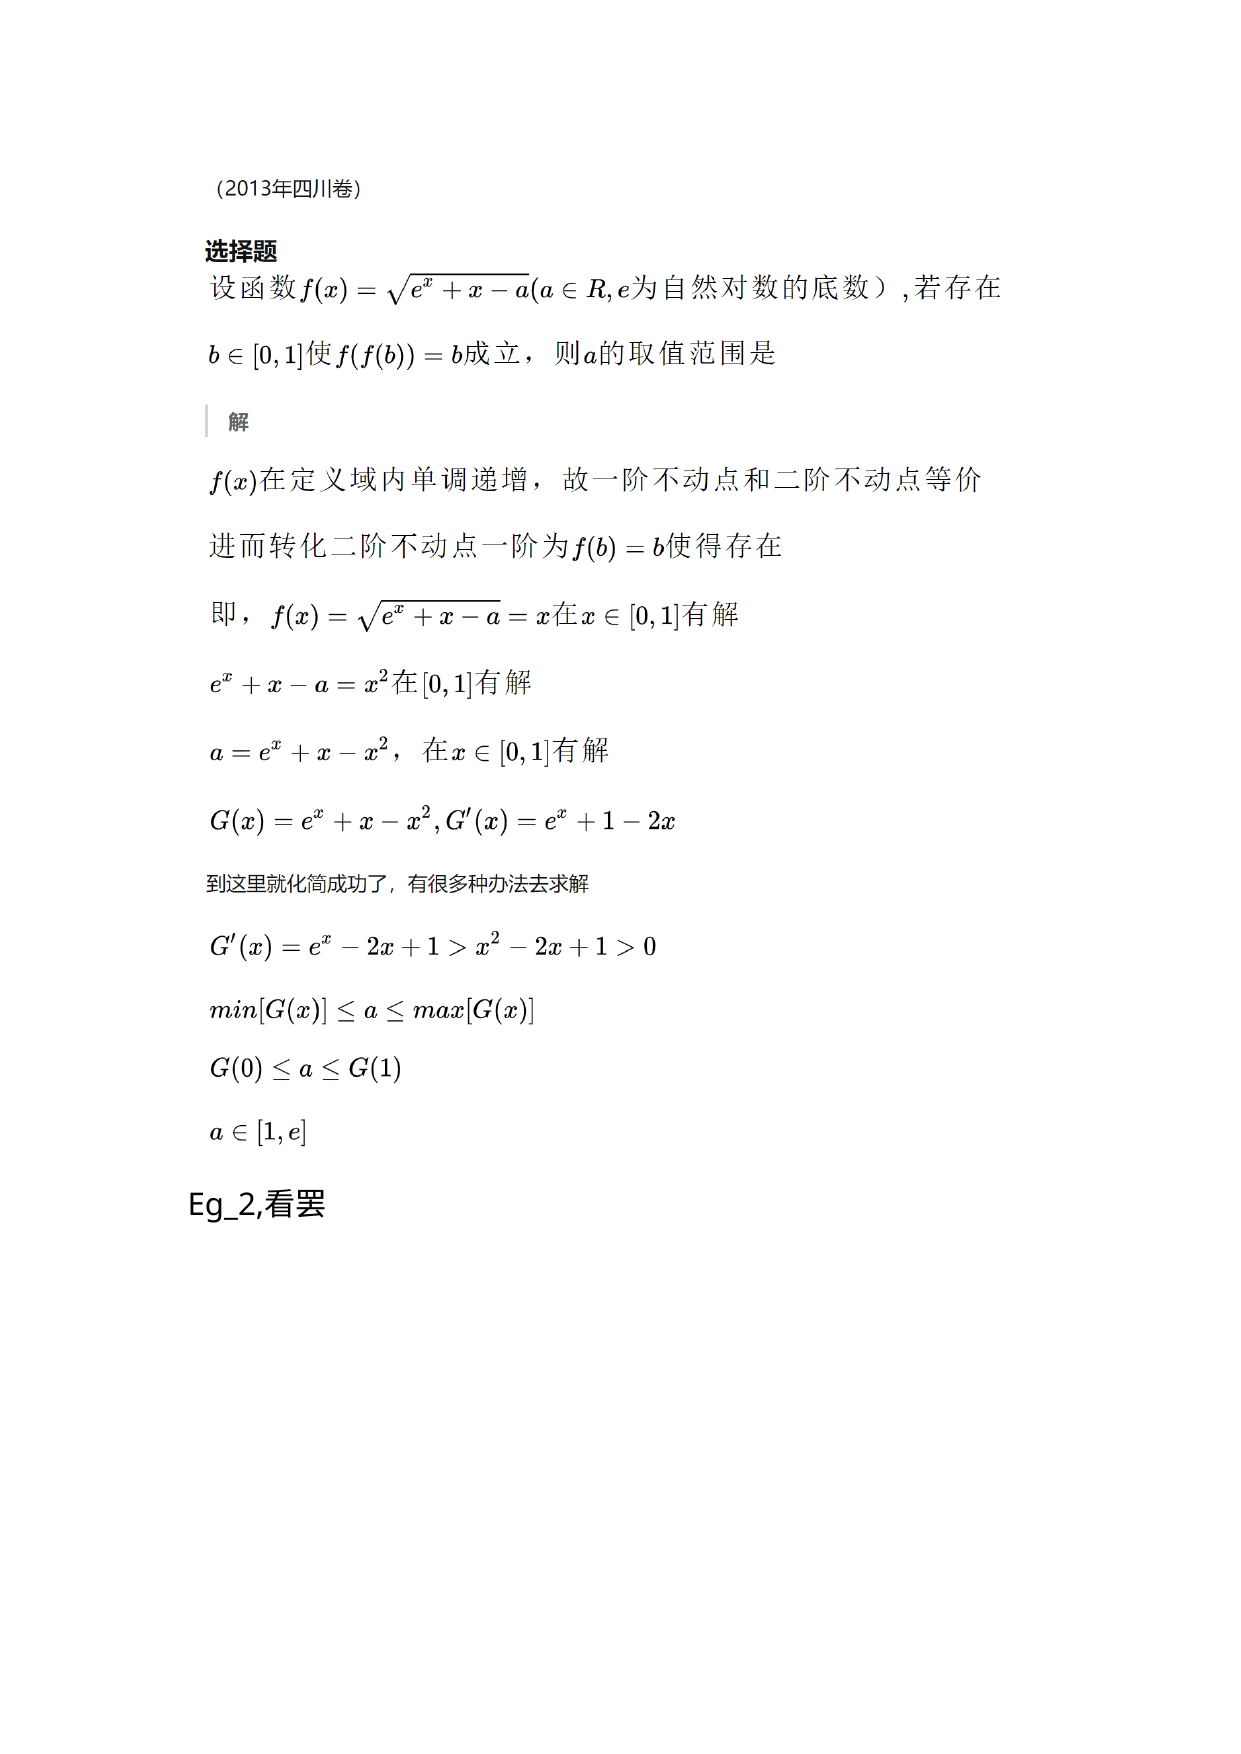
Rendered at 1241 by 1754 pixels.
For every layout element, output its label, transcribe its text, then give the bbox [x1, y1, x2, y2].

picture [187, 162, 1053, 1159]
text Eg_2,看罢 [187, 1169, 1053, 1234]
